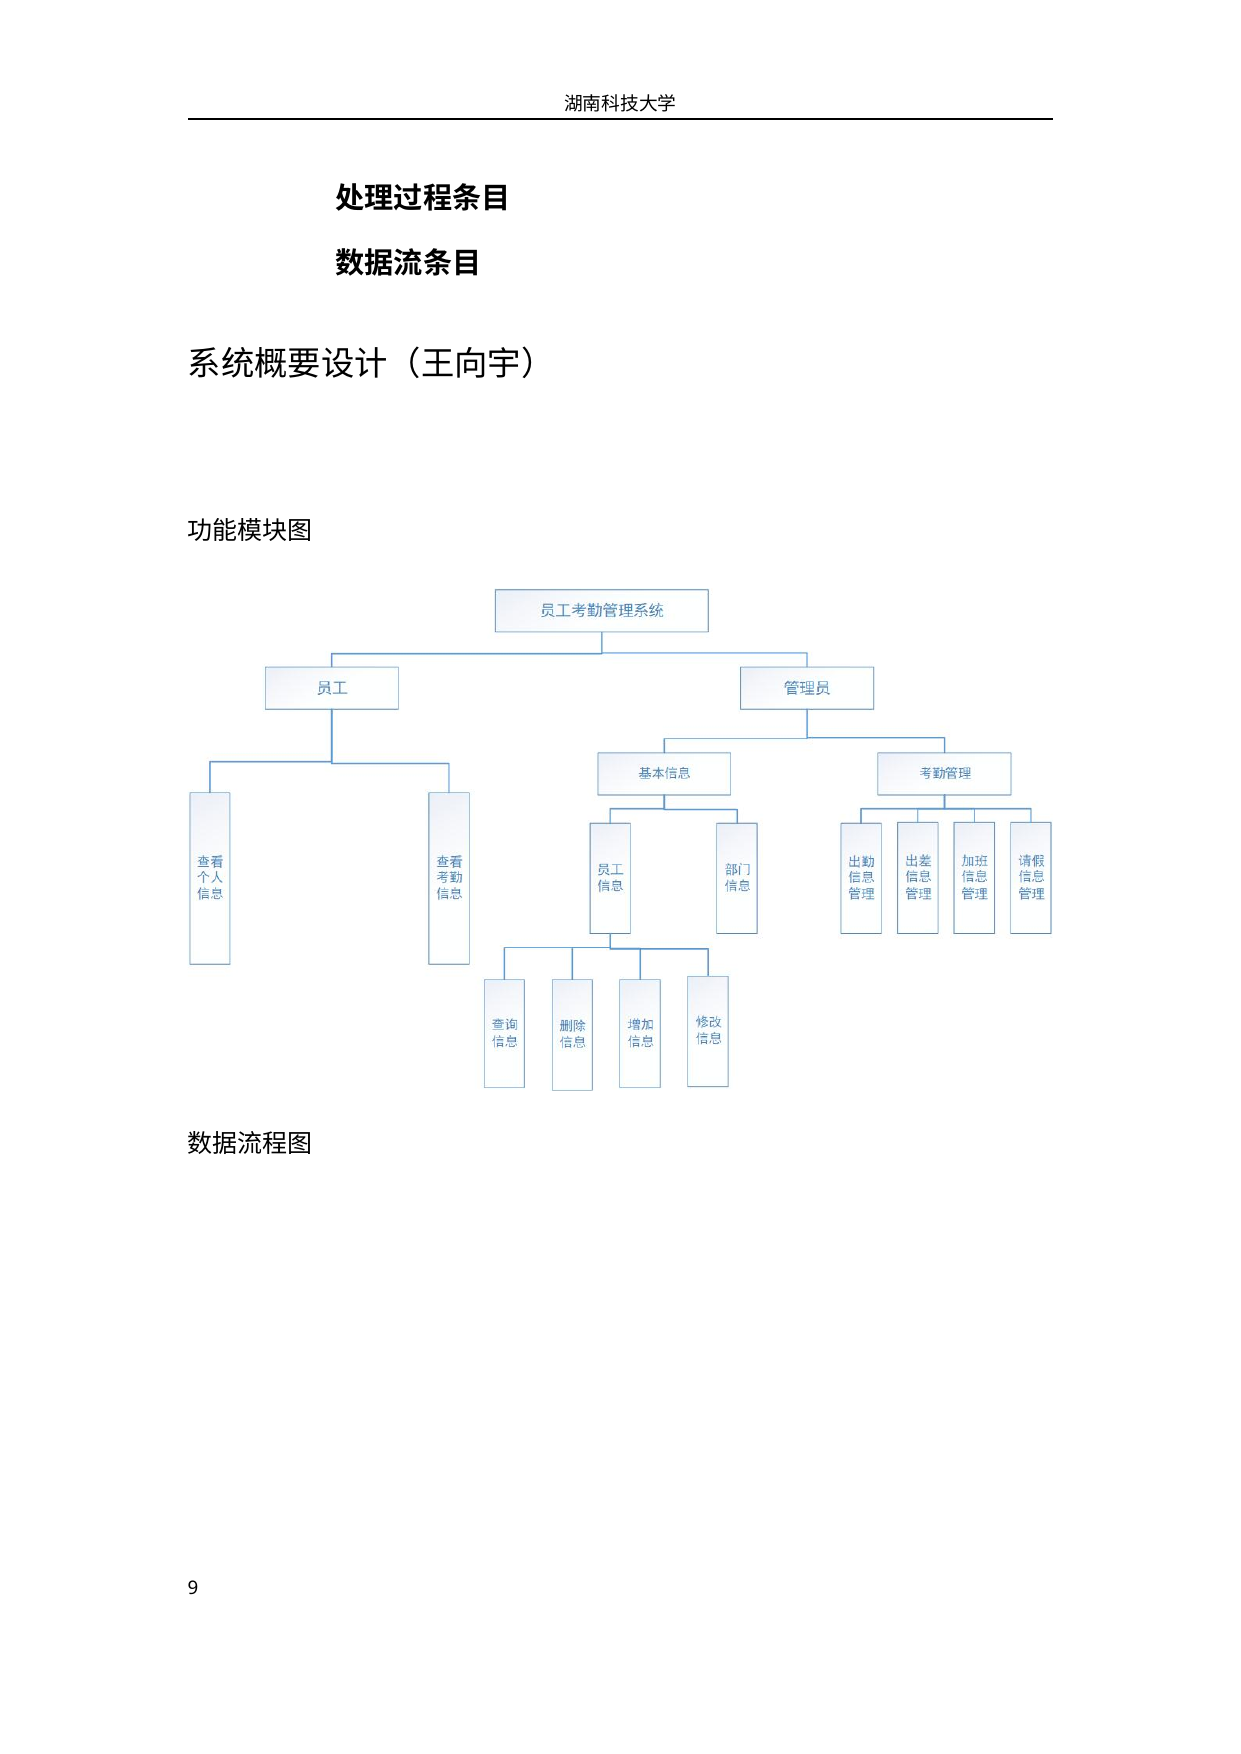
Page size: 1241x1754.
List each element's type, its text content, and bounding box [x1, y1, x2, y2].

list 数据流条目 [335, 228, 1053, 293]
list 处理过程条目 [335, 163, 1053, 228]
subtitle 系统概要设计（王向宇） [187, 329, 1053, 394]
picture [187, 588, 1053, 1091]
text 数据流程图 [187, 1109, 1053, 1174]
text 功能模块图 [187, 496, 1053, 561]
